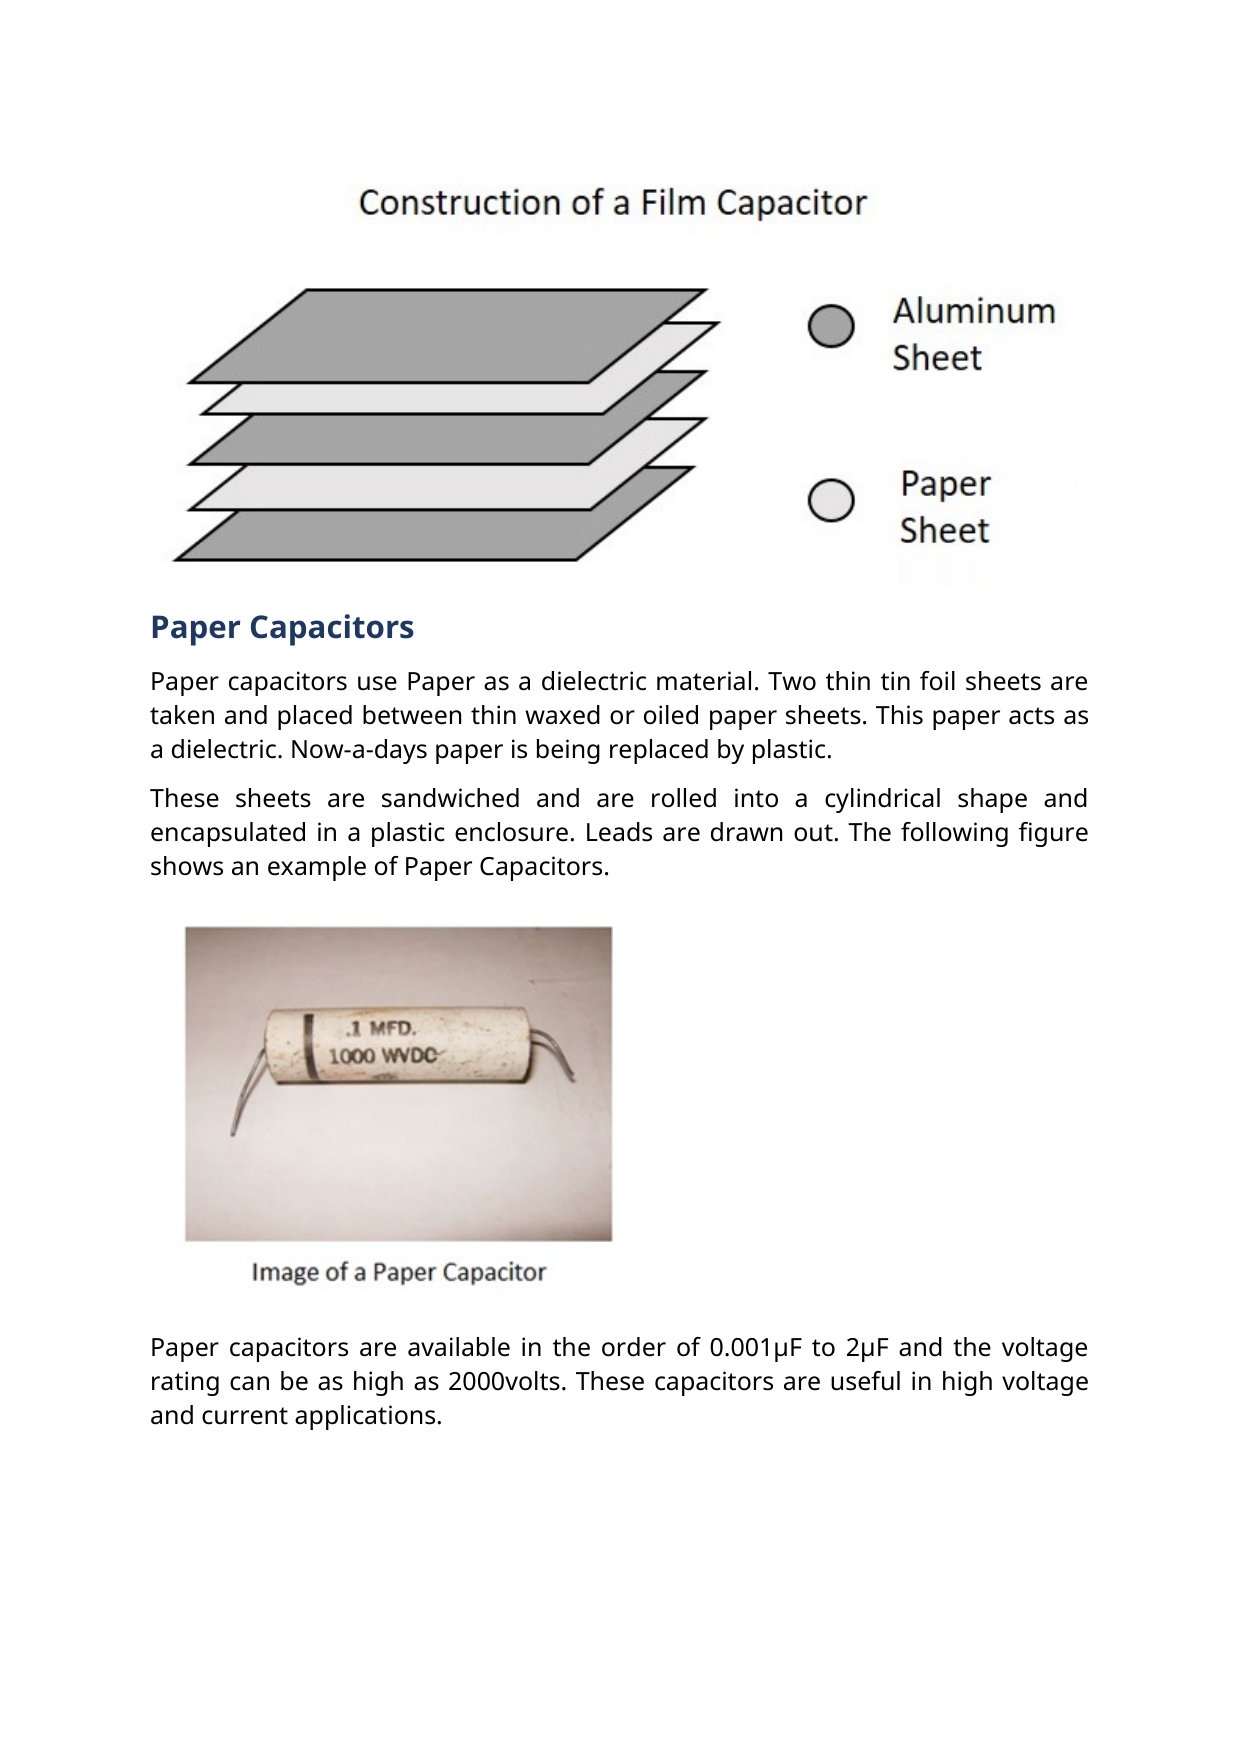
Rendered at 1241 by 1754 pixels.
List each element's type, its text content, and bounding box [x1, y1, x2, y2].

picture [150, 898, 649, 1311]
picture [150, 150, 1088, 587]
subtitle Paper Capacitors [150, 605, 1090, 648]
text Paper capacitors use Paper as a dielectric material. Two thin tin foil sheets are taken and placed between thin waxed or oiled paper sheets. This paper acts as a dielectric. Now-a-days paper is being replaced by plastic. [150, 664, 1090, 766]
text These sheets are sandwiched and are rolled into a cylindrical shape and encapsulated in a plastic enclosure. Leads are drawn out. The following figure shows an example of Paper Capacitors. [150, 781, 1090, 883]
text Paper capacitors are available in the order of 0.001µF to 2µF and the voltage rating can be as high as 2000volts. These capacitors are useful in high voltage and current applications. [150, 1329, 1090, 1432]
